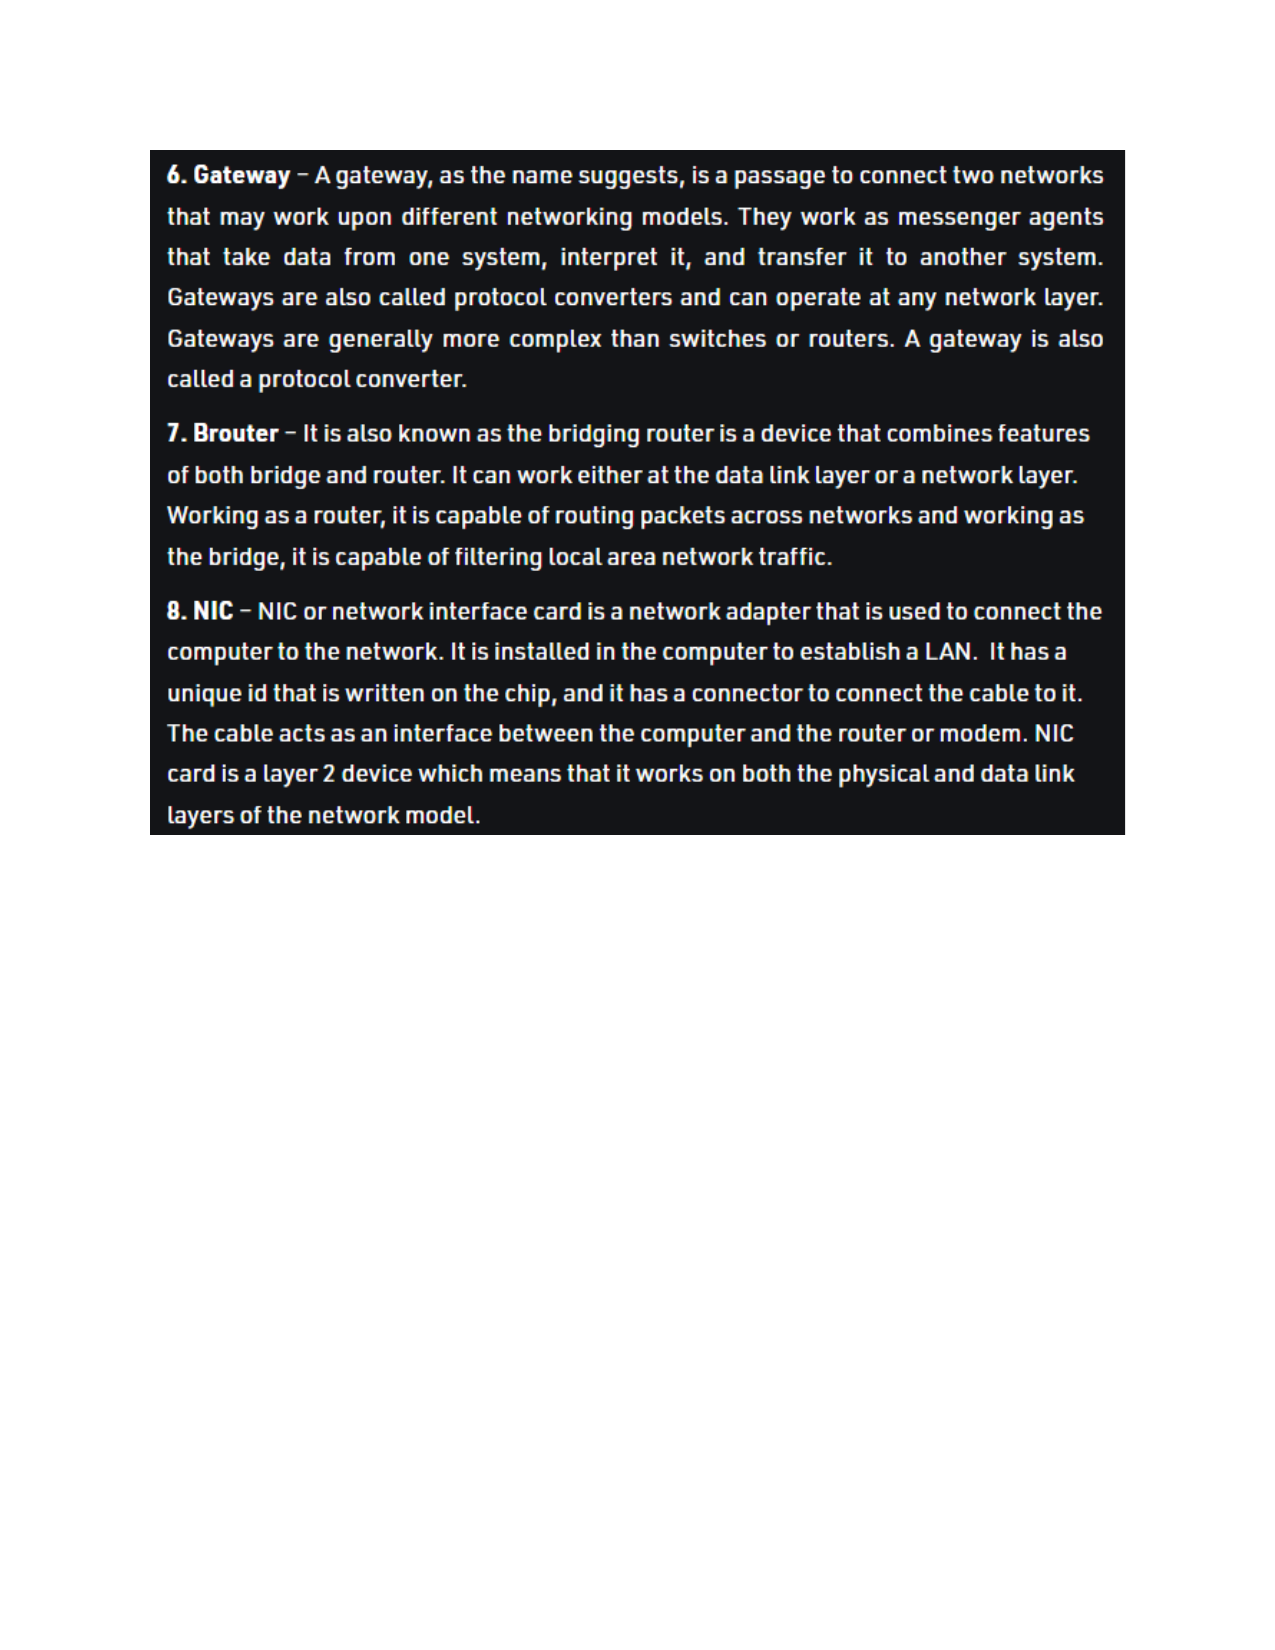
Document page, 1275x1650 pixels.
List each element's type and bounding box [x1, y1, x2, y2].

picture [150, 150, 1125, 835]
